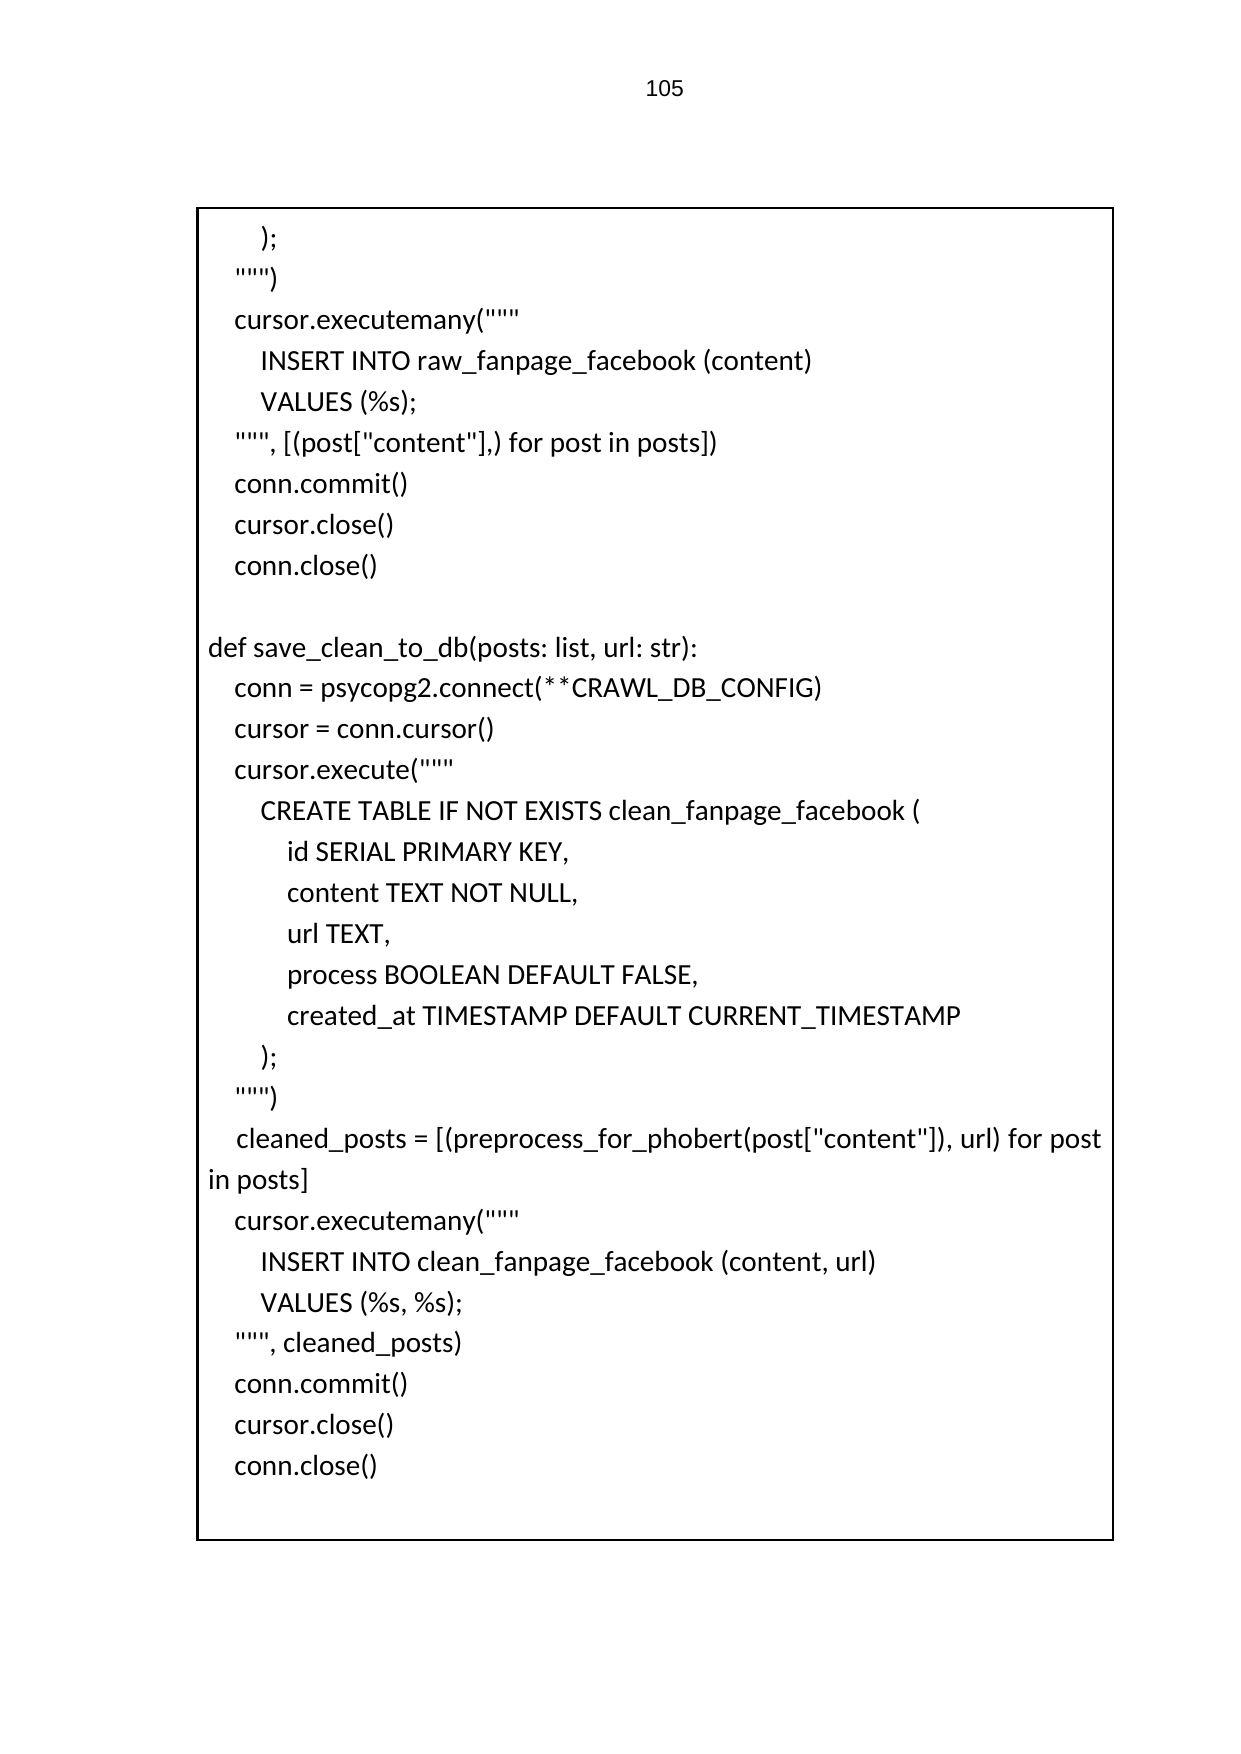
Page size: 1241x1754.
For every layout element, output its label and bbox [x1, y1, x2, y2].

table_header [199, 209, 1112, 1539]
